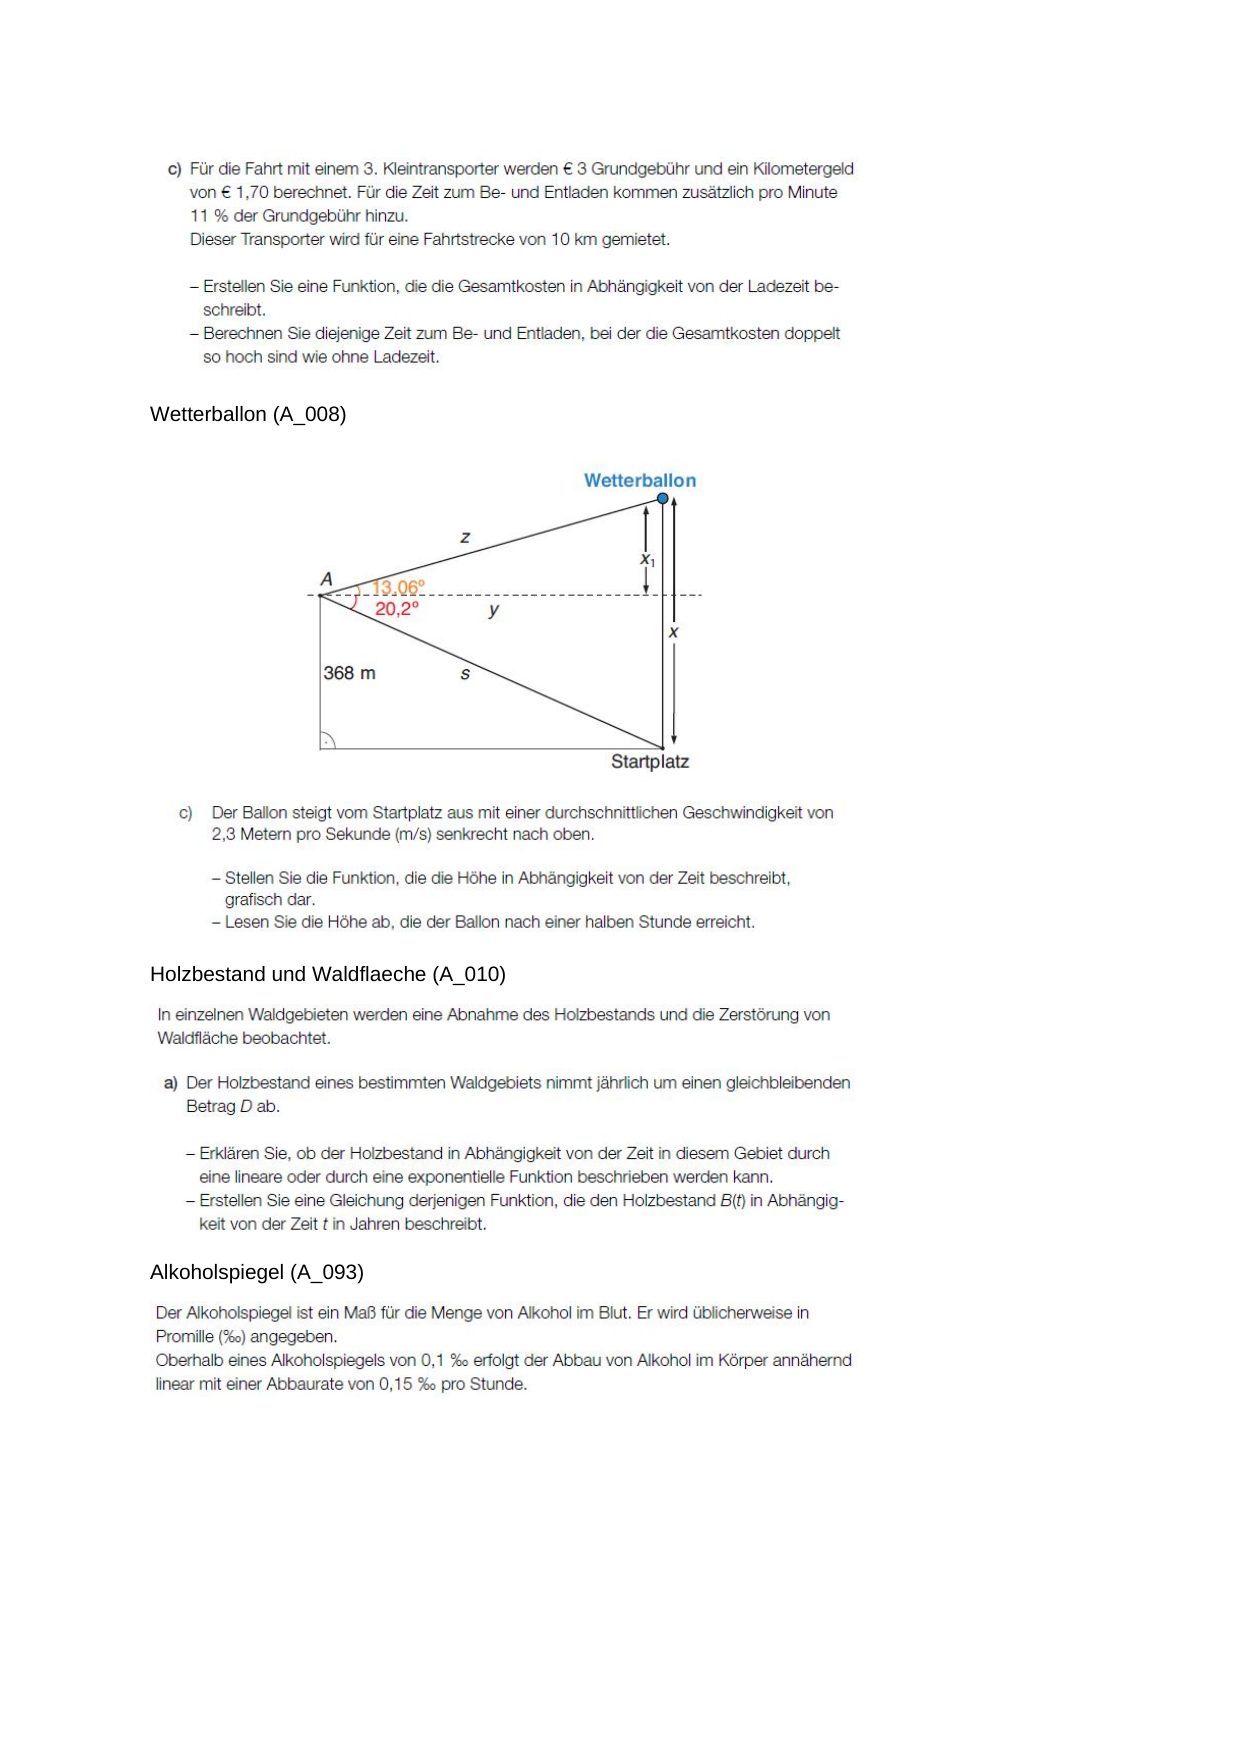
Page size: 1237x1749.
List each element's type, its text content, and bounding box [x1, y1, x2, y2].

picture [150, 1301, 859, 1397]
picture [150, 1004, 859, 1050]
picture [150, 149, 859, 383]
picture [150, 801, 859, 944]
picture [150, 1068, 859, 1241]
text Holzbestand und Waldflaeche (A_010) [150, 962, 1086, 986]
picture [150, 443, 859, 783]
text Alkoholspiegel (A_093) [150, 1259, 1086, 1283]
text Wetterballon (A_008) [150, 401, 1086, 425]
